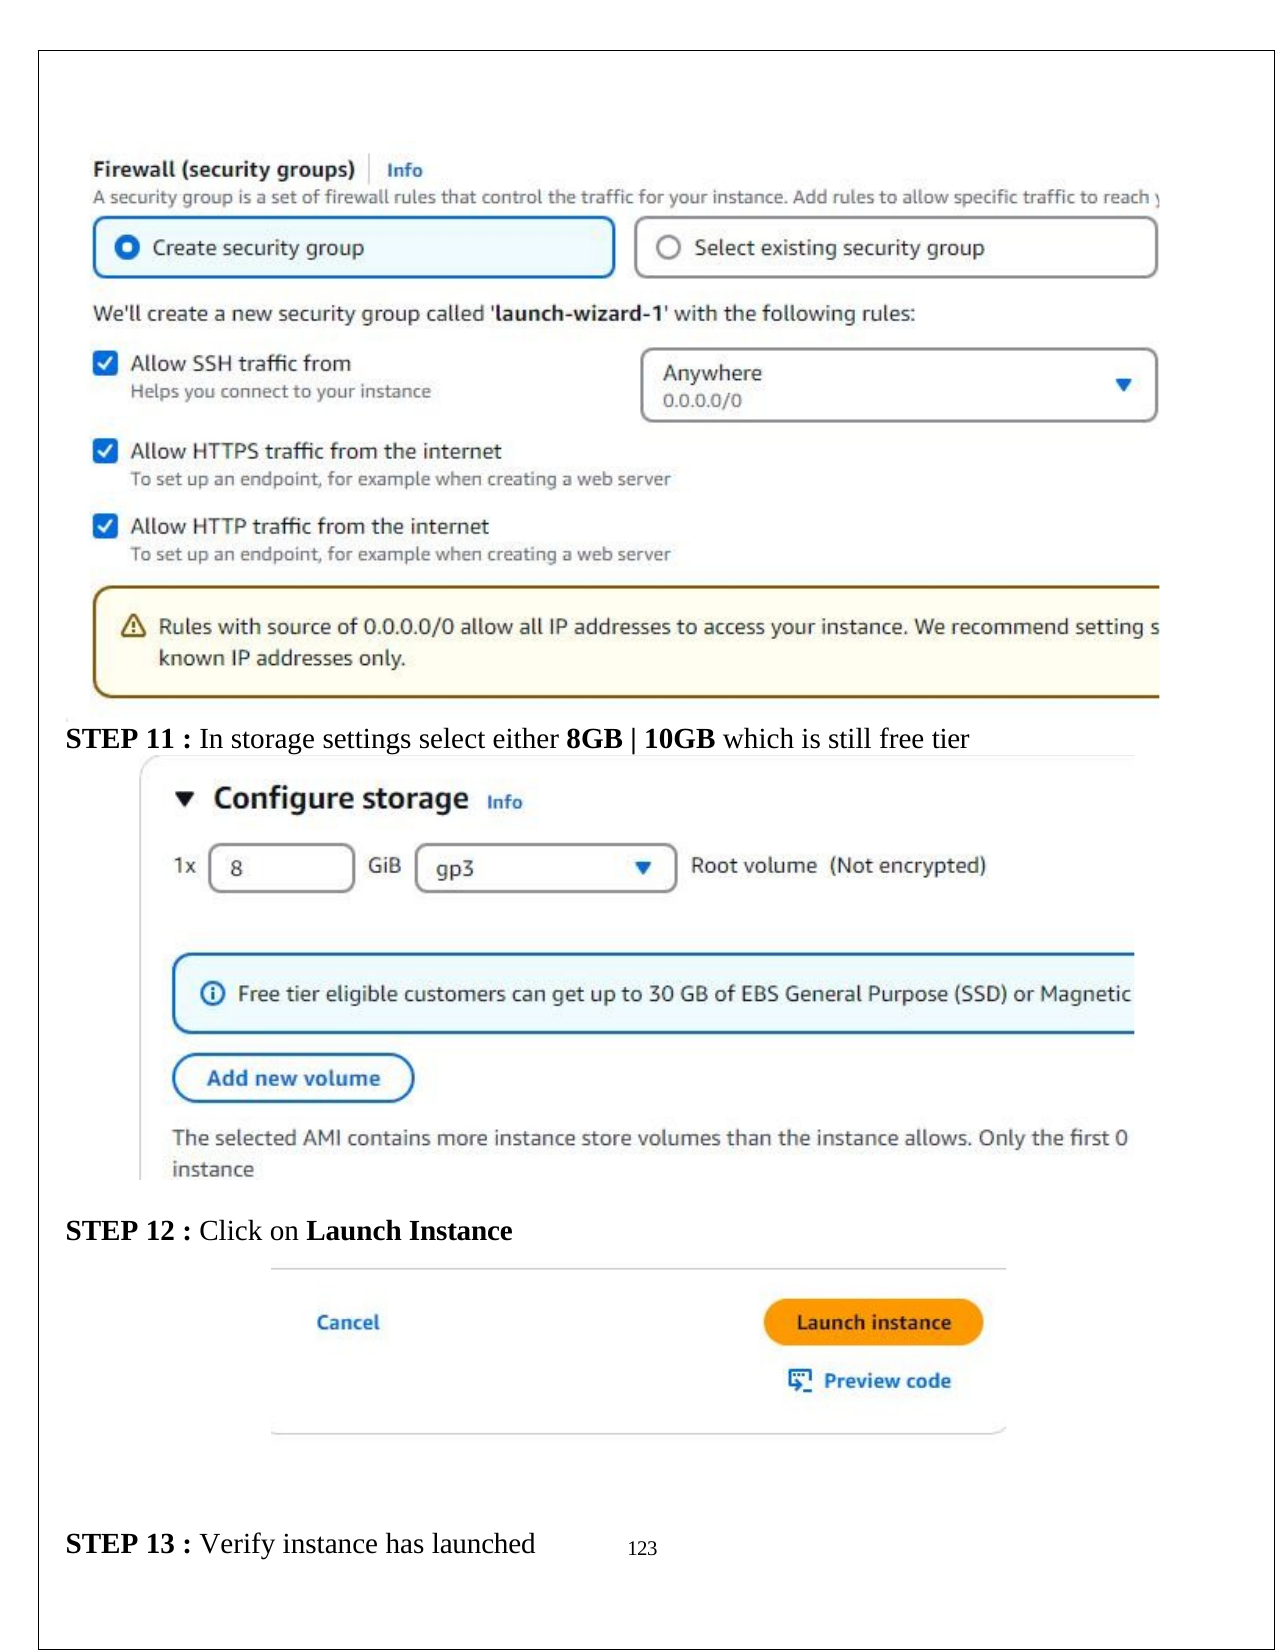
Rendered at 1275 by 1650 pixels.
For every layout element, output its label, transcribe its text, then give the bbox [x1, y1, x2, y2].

text STEP 13 : Verify instance has launched [65, 1527, 541, 1560]
picture [138, 755, 1135, 1180]
picture [65, 141, 1160, 722]
text STEP 12 : Click on Launch Instance [65, 1213, 1274, 1247]
text 123 [627, 1536, 1274, 1560]
text STEP 11 : In storage settings select either 8GB | 10GB which is still free tier [65, 721, 1274, 755]
picture [271, 1261, 1007, 1445]
